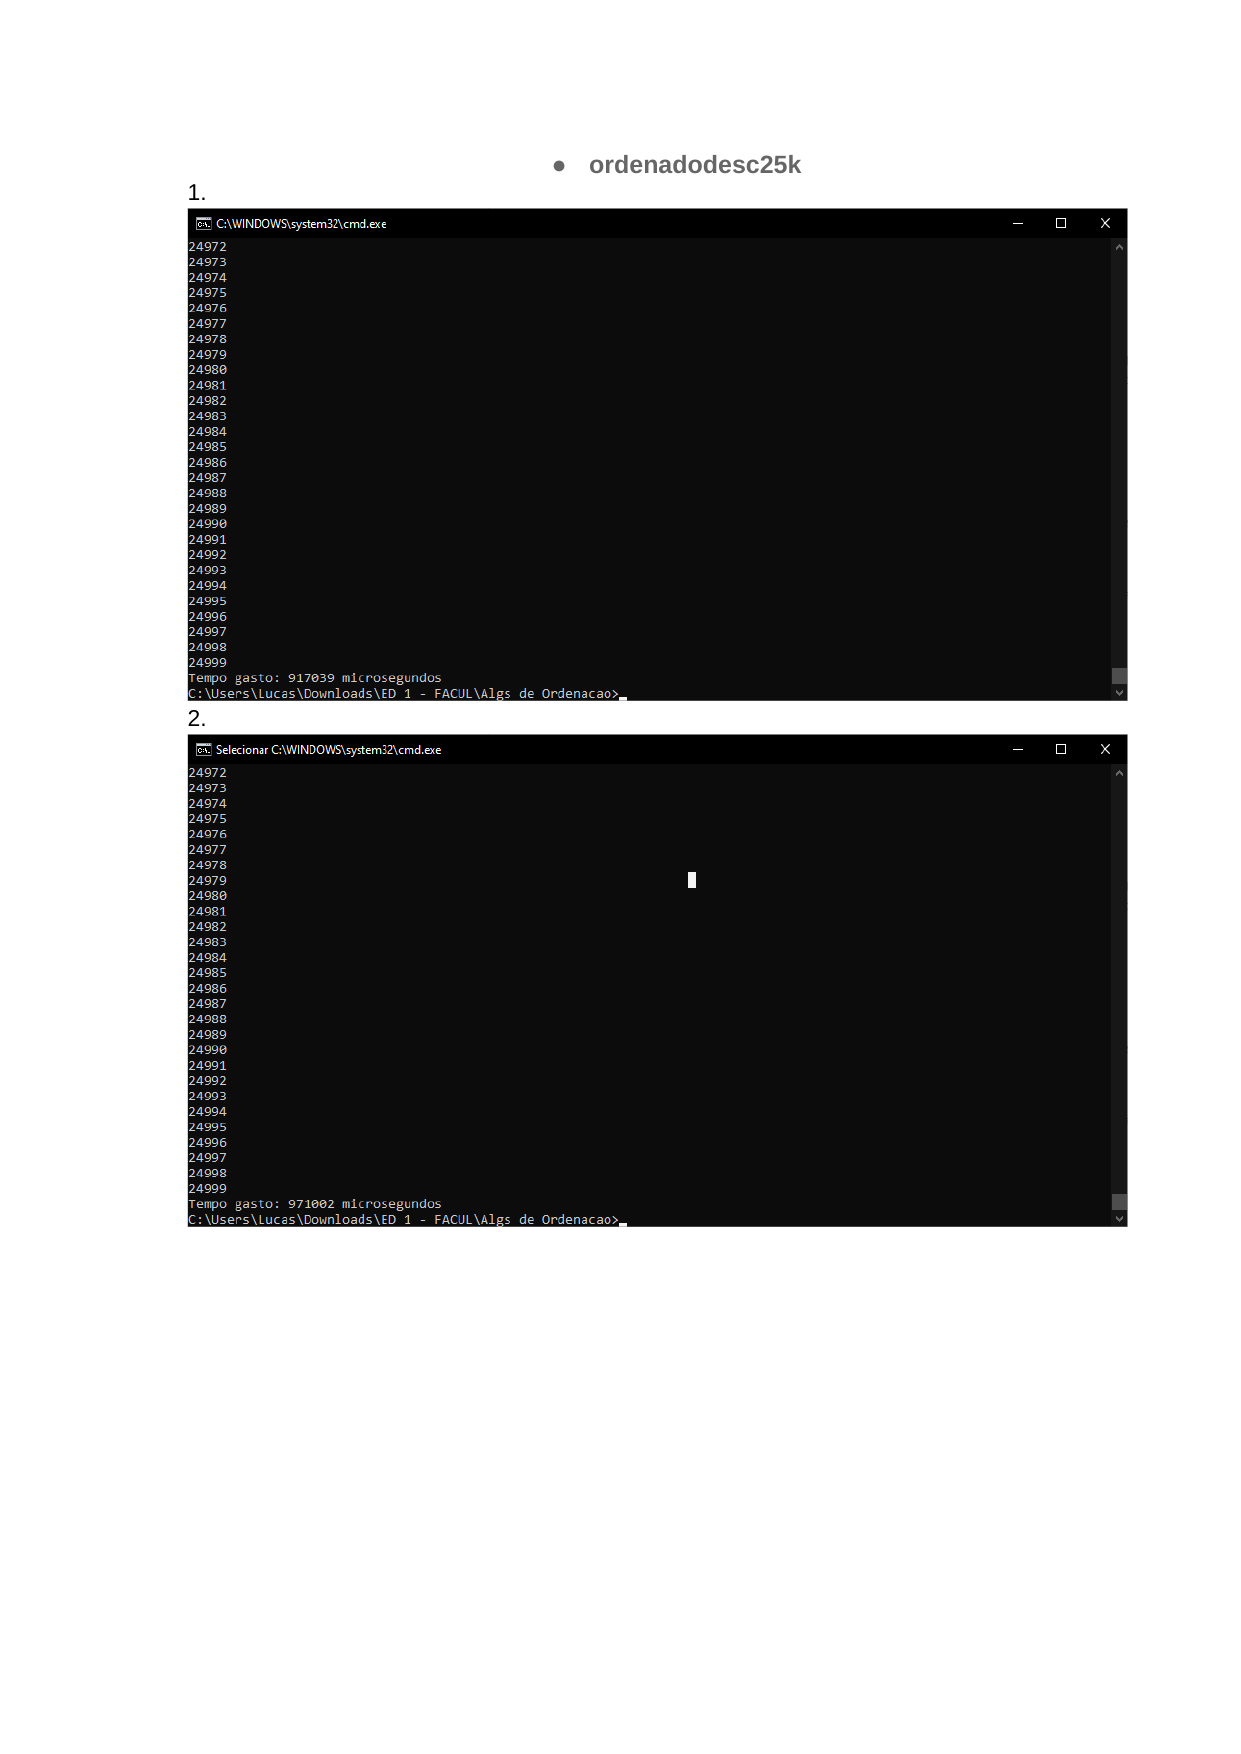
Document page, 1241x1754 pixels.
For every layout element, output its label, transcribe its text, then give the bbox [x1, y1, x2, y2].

picture [187, 734, 1128, 1227]
picture [187, 208, 1128, 701]
subtitle ordenadodesc25k [262, 150, 1090, 179]
